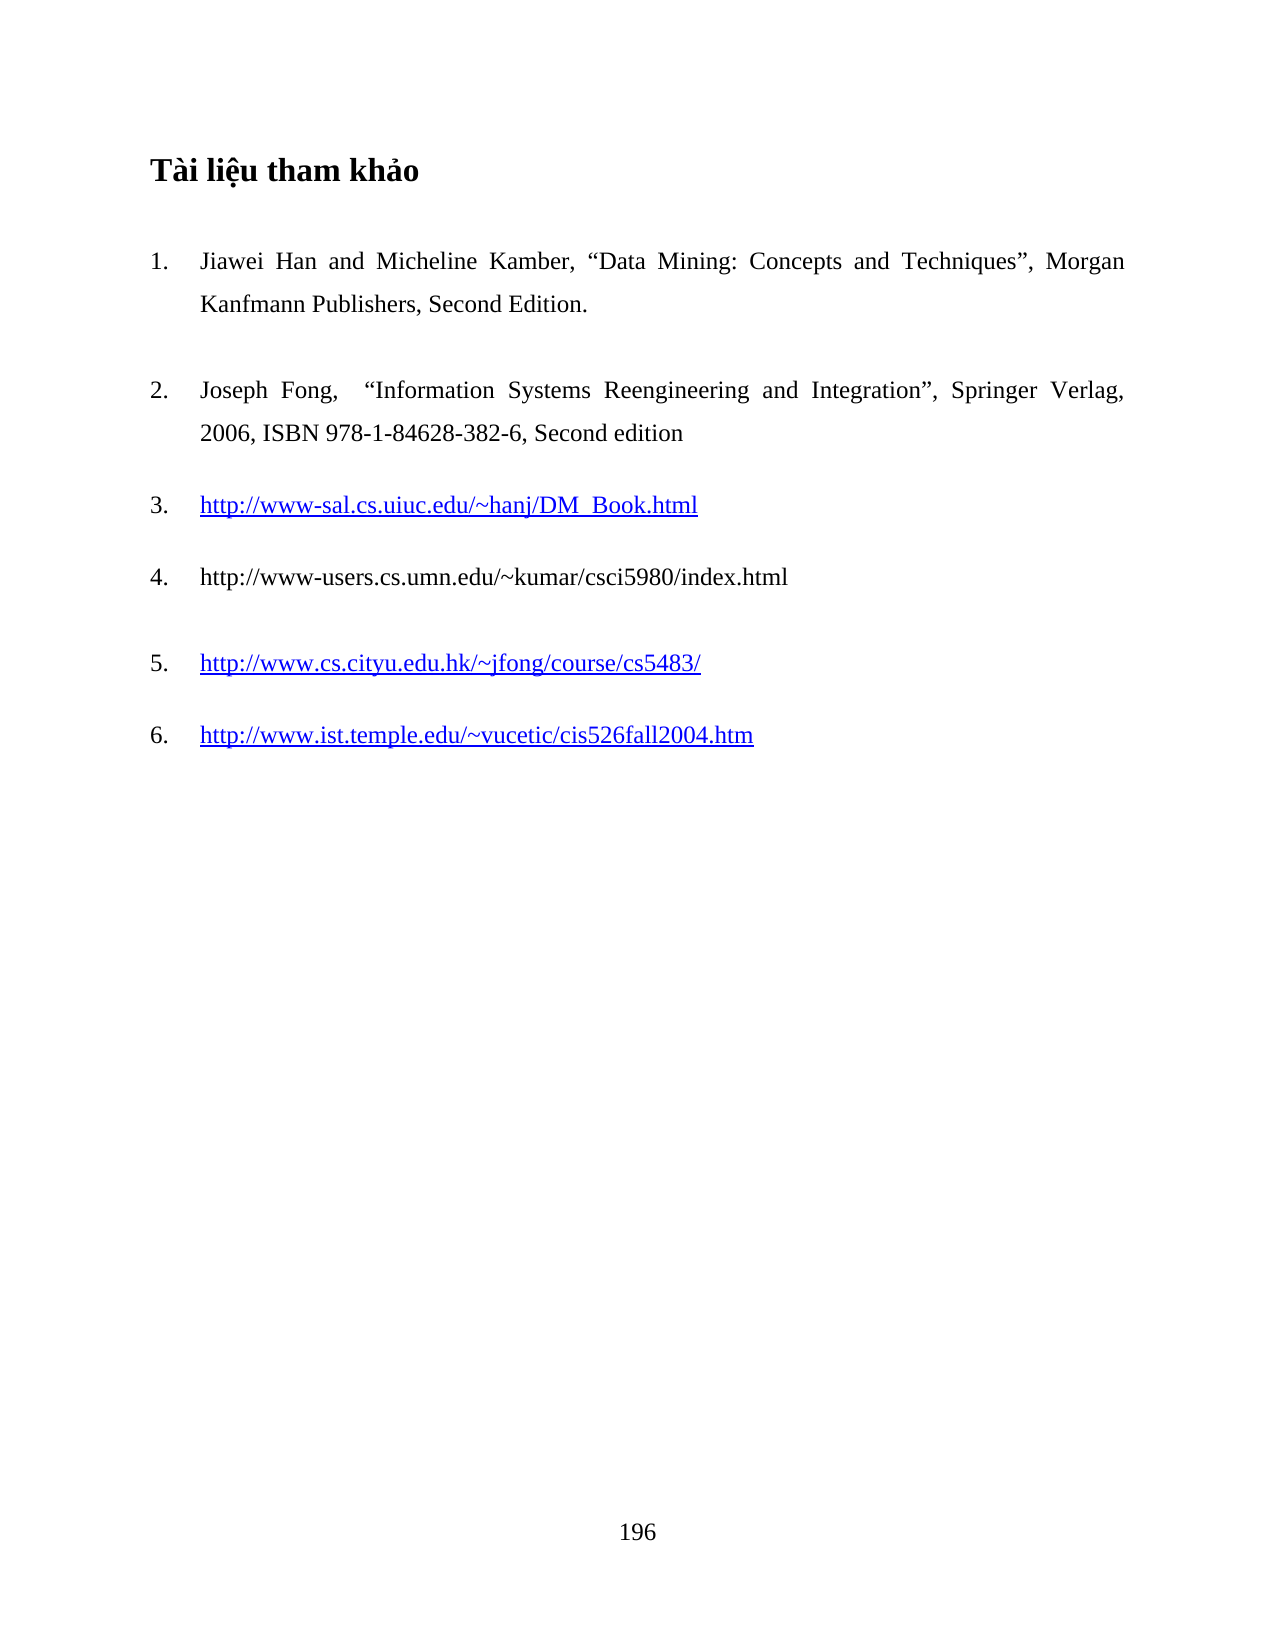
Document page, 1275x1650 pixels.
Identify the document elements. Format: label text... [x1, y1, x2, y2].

list http://www-sal.cs.uiuc.edu/~hanj/DM_Book.html [150, 490, 1125, 519]
subtitle Tài liệu tham khảo [150, 150, 1125, 188]
list Joseph Fong, “Information Systems Reengineering and Integration”, Springer Verlag, 2006, ISBN 978-1-84628-382-6, Second edition [150, 375, 1125, 447]
list http://www.cs.cityu.edu.hk/~jfong/course/cs5483/ [150, 648, 1125, 677]
list http://www.ist.temple.edu/~vucetic/cis526fall2004.htm [150, 720, 1125, 749]
list Jiawei Han and Micheline Kamber, “Data Mining: Concepts and Techniques”, Morgan Kanfmann Publishers, Second Edition. [150, 246, 1125, 318]
list http://www-users.cs.umn.edu/~kumar/csci5980/index.html [150, 562, 1125, 591]
